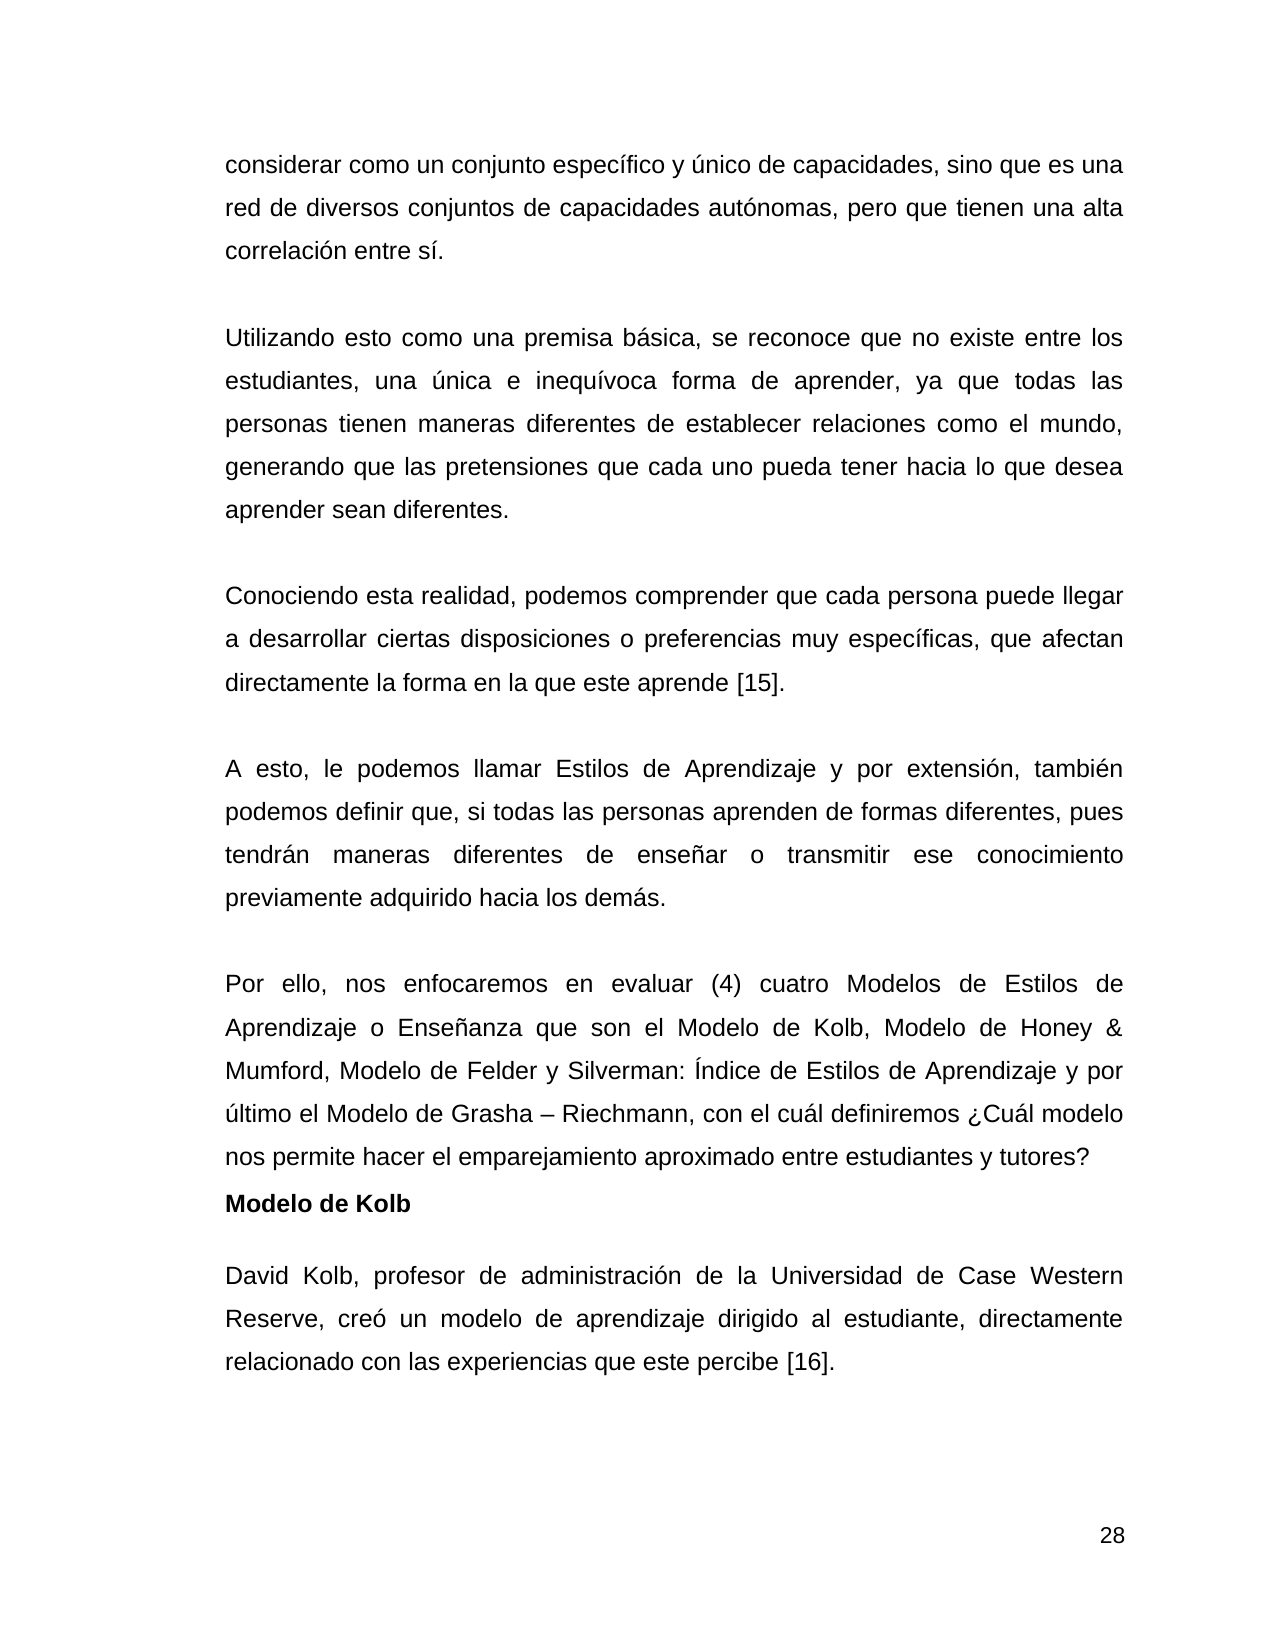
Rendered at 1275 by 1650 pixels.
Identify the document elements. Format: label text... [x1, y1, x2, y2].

text Conociendo esta realidad, podemos comprender que cada persona puede llegar a desarrollar ciertas disposiciones o preferencias muy específicas, que afectan directamente la forma en la que este aprende . [225, 581, 1125, 696]
text A esto, le podemos llamar Estilos de Aprendizaje y por extensión, también podemos definir que, si todas las personas aprenden de formas diferentes, pues tendrán maneras diferentes de enseñar o transmitir ese conocimiento previamente adquirido hacia los demás. [225, 754, 1125, 912]
text Por ello, nos enfocaremos en evaluar (4) cuatro Modelos de Estilos de Aprendizaje o Enseñanza que son el Modelo de Kolb, Modelo de Honey & Mumford, Modelo de Felder y Silverman: Índice de Estilos de Aprendizaje y por último el Modelo de Grasha – Riechmann, con el cuál definiremos ¿Cuál modelo nos permite hacer el emparejamiento aproximado entre estudiantes y tutores? [225, 969, 1125, 1171]
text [225, 150, 1125, 265]
text Utilizando esto como una premisa básica, se reconoce que no existe entre los estudiantes, una única e inequívoca forma de aprender, ya que todas las personas tienen maneras diferentes de establecer relaciones como el mundo, generando que las pretensiones que cada uno pueda tener hacia lo que desea aprender sean diferentes. [225, 322, 1125, 524]
text David Kolb, profesor de administración de la Universidad de Case Western Reserve, creó un modelo de aprendizaje dirigido al estudiante, directamente relacionado con las experiencias que este percibe . [225, 1261, 1125, 1376]
subtitle Modelo de Kolb [225, 1189, 1125, 1218]
